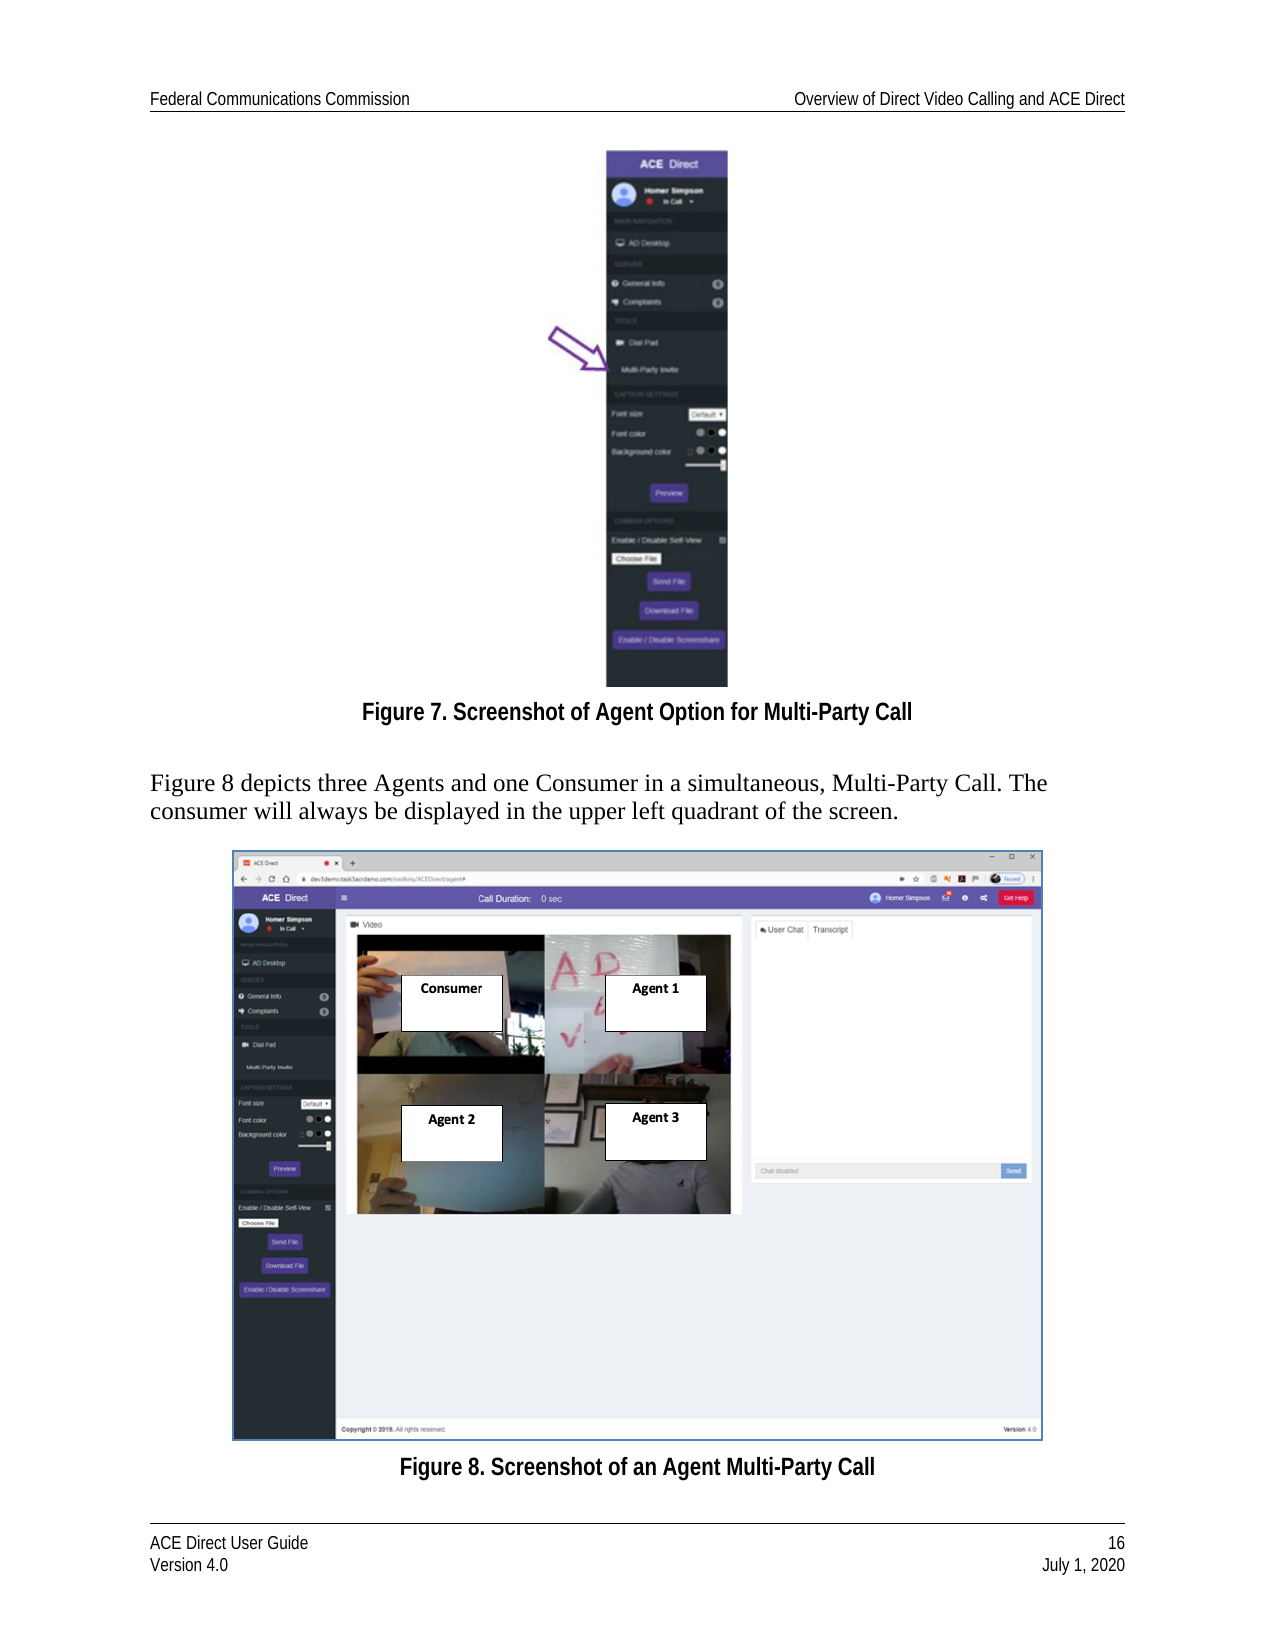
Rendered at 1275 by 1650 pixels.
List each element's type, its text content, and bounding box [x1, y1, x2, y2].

text Figure 8 depicts three Agents and one Consumer in a simultaneous, Multi-Party Call. The consumer will always be displayed in the upper left quadrant of the screen. [150, 768, 1125, 825]
picture [234, 852, 1041, 1439]
picture [547, 150, 728, 687]
